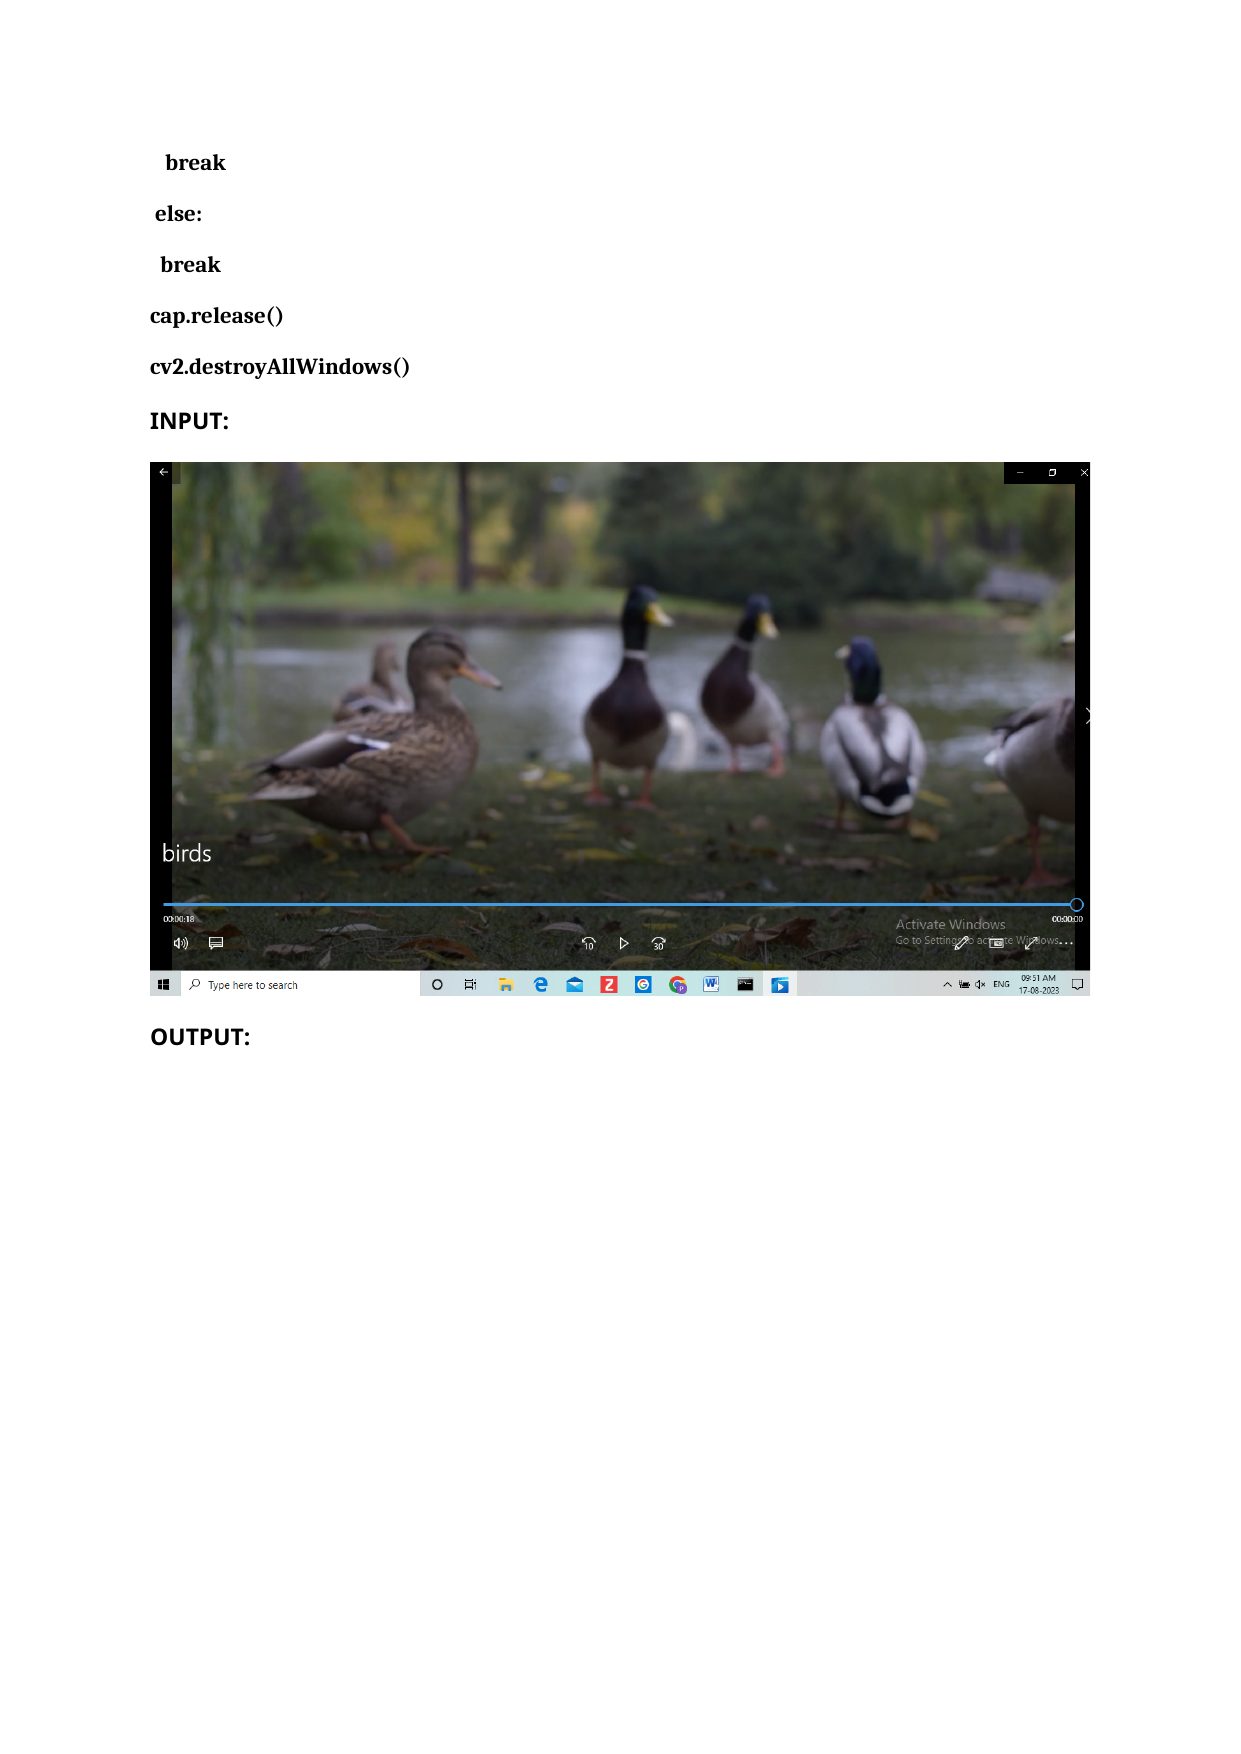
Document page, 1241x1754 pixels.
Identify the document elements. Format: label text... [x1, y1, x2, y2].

text else: [150, 201, 1090, 227]
text cap.release() [150, 303, 1090, 329]
text INPUT: [150, 405, 1090, 436]
picture [150, 462, 1091, 996]
text OUTPUT: [150, 1021, 1090, 1052]
text cv2.destroyAllWindows() [150, 354, 1090, 381]
text break [150, 252, 1090, 278]
text break [150, 150, 1090, 176]
